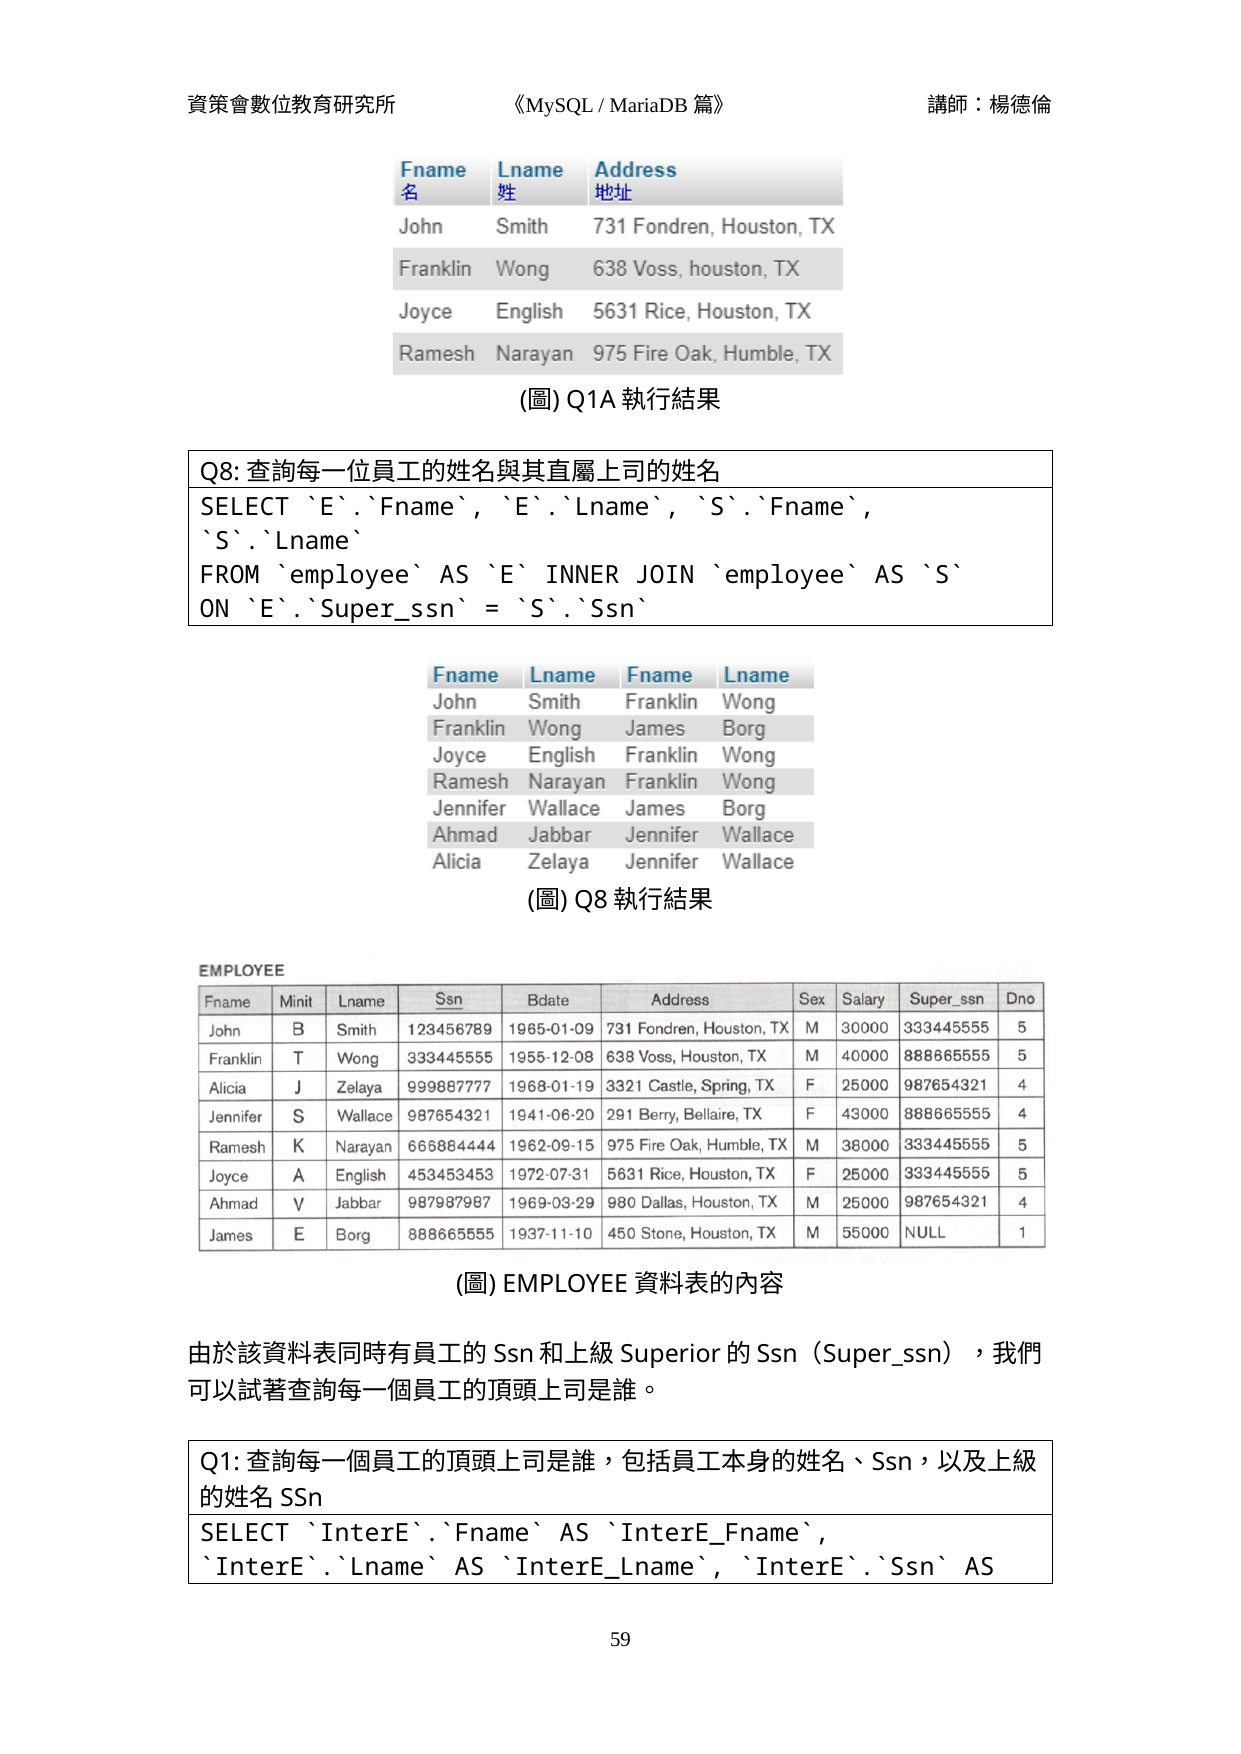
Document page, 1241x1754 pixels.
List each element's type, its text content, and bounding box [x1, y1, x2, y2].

picture [392, 150, 848, 380]
text 由於該資料表同時有員工的 Ssn和上級 Superior的 Ssn（Super_ssn），我們可以試著查詢每一個員工的頂頭上司是誰。 [187, 1334, 1053, 1406]
text (圖) EMPLOYEE 資料表的內容 [187, 1264, 1053, 1300]
text (圖) Q8執行結果 [187, 880, 1053, 916]
picture [187, 950, 1053, 1264]
table_header Q8: 查詢每一位員工的姓名與其直屬上司的姓名 [189, 451, 1052, 487]
text (圖) Q1A執行結果 [187, 380, 1053, 416]
table_cell SELECT `E`.`Fname`, `E`.`Lname`, `S`.`Fname`, `S`.`Lname` FROM `employee` AS `E` INNER JOIN `employee` AS `S` ON `E`.`Super_ssn` = `S`.`Ssn` [189, 488, 1052, 624]
picture [426, 659, 814, 880]
table_header Q1: 查詢每一個員工的頂頭上司是誰，包括員工本身的姓名、Ssn，以及上級的姓名 SSn [189, 1441, 1052, 1514]
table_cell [189, 1515, 1052, 1583]
